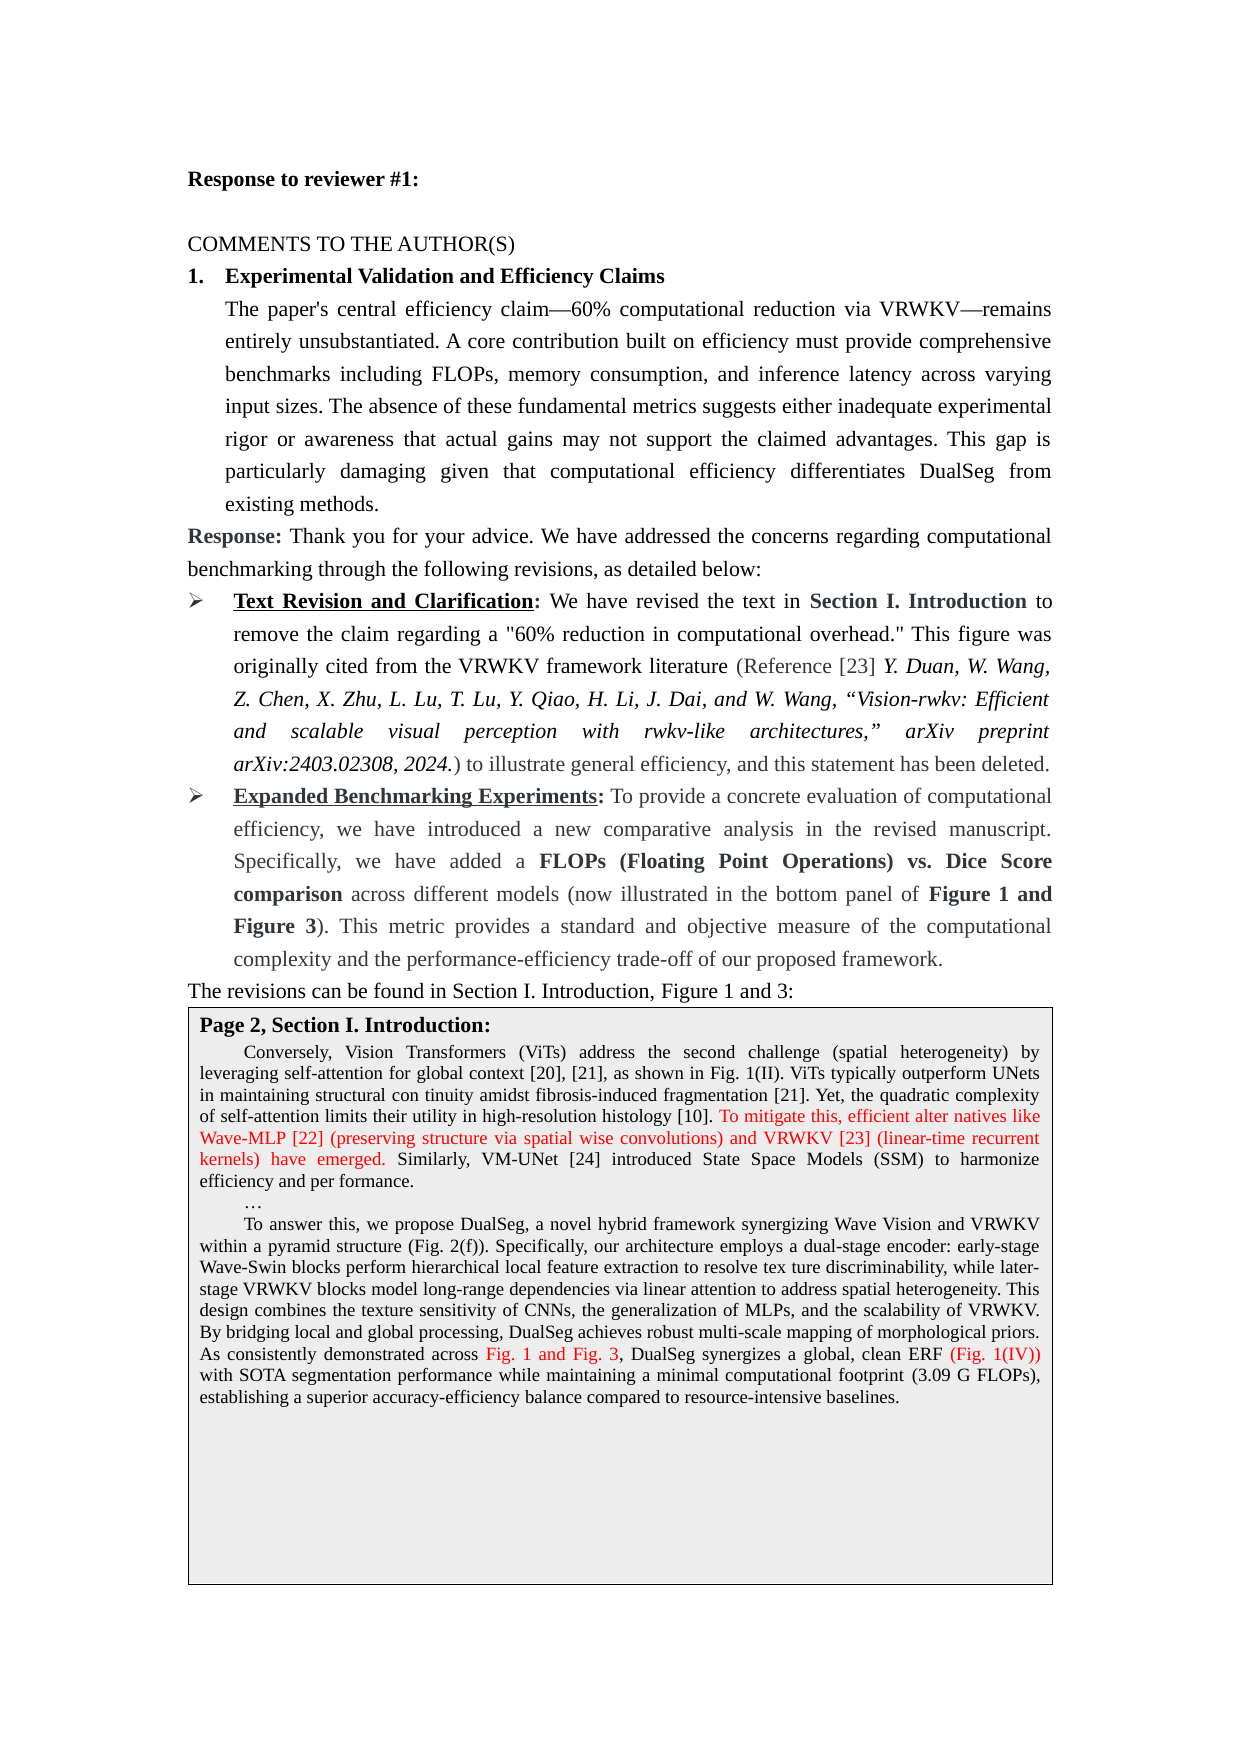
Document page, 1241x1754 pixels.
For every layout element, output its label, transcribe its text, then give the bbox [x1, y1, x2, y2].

text Response: Thank you for your advice. We have addressed the concerns regarding computational benchmarking through the following revisions, as detailed below: [187, 519, 1053, 584]
text Response to reviewer #1: [187, 162, 1053, 194]
text The revisions can be found in Section I. Introduction, Figure 1 and 3: [187, 974, 1053, 1007]
text COMMENTS TO THE AUTHOR(S) [187, 227, 1053, 259]
list Expanded Benchmarking Experiments: To provide a concrete evaluation of computational efficiency, we have introduced a new comparative analysis in the revised manuscript. Specifically, we have added a FLOPs (Floating Point Operations) vs. Dice Score comparison across different models (now illustrated in the bottom panel of Figure 1 and Figure 3). This metric provides a standard and objective measure of the computational complexity and the performance-efficiency trade-off of our proposed framework. [187, 779, 1053, 974]
list Text Revision and Clarification: We have revised the text in Section I. Introduction to remove the claim regarding a "60% reduction in computational overhead." This figure was originally cited from the VRWKV framework literature (Reference [23] Y. Duan, W. Wang, Z. Chen, X. Zhu, L. Lu, T. Lu, Y. Qiao, H. Li, J. Dai, and W. Wang, “Vision-rwkv: Efficient and scalable visual perception with rwkv-like architectures,” arXiv preprint arXiv:2403.02308, 2024.) to illustrate general efficiency, and this statement has been deleted. [187, 584, 1053, 779]
list The paper's central efficiency claim—60% computational reduction via VRWKV—remains entirely unsubstantiated. A core contribution built on efficiency must provide comprehensive benchmarks including FLOPs, memory consumption, and inference latency across varying input sizes. The absence of these fundamental metrics suggests either inadequate experimental rigor or awareness that actual gains may not support the claimed advantages. This gap is particularly damaging given that computational efficiency differentiates DualSeg from existing methods. [225, 292, 1053, 519]
list Experimental Validation and Efficiency Claims [187, 259, 1053, 292]
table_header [189, 1008, 1052, 1583]
